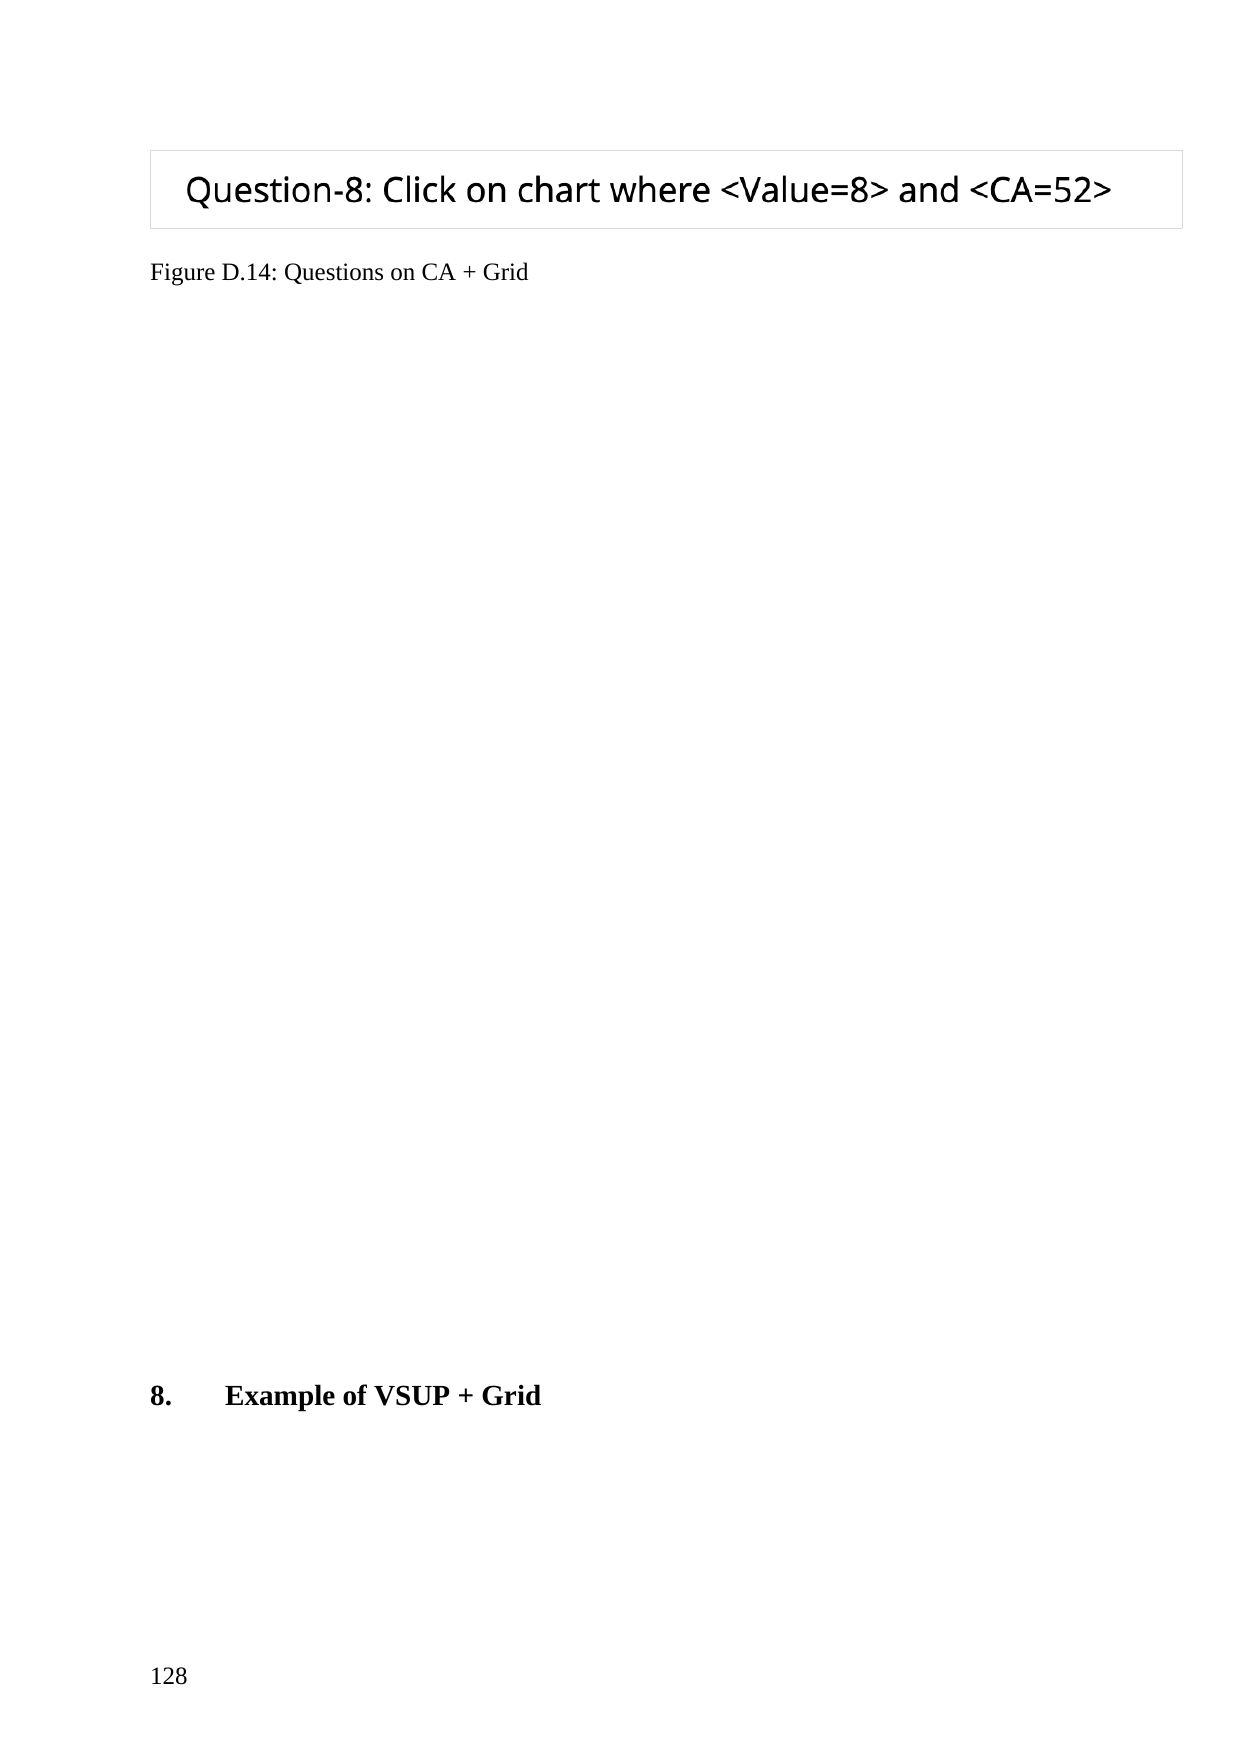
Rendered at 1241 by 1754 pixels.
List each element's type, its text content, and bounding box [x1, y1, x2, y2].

text 8. Example of VSUP + Grid [150, 1378, 1090, 1441]
picture [151, 151, 1182, 228]
text Figure D.14: Questions on CA + Grid [150, 257, 1090, 286]
